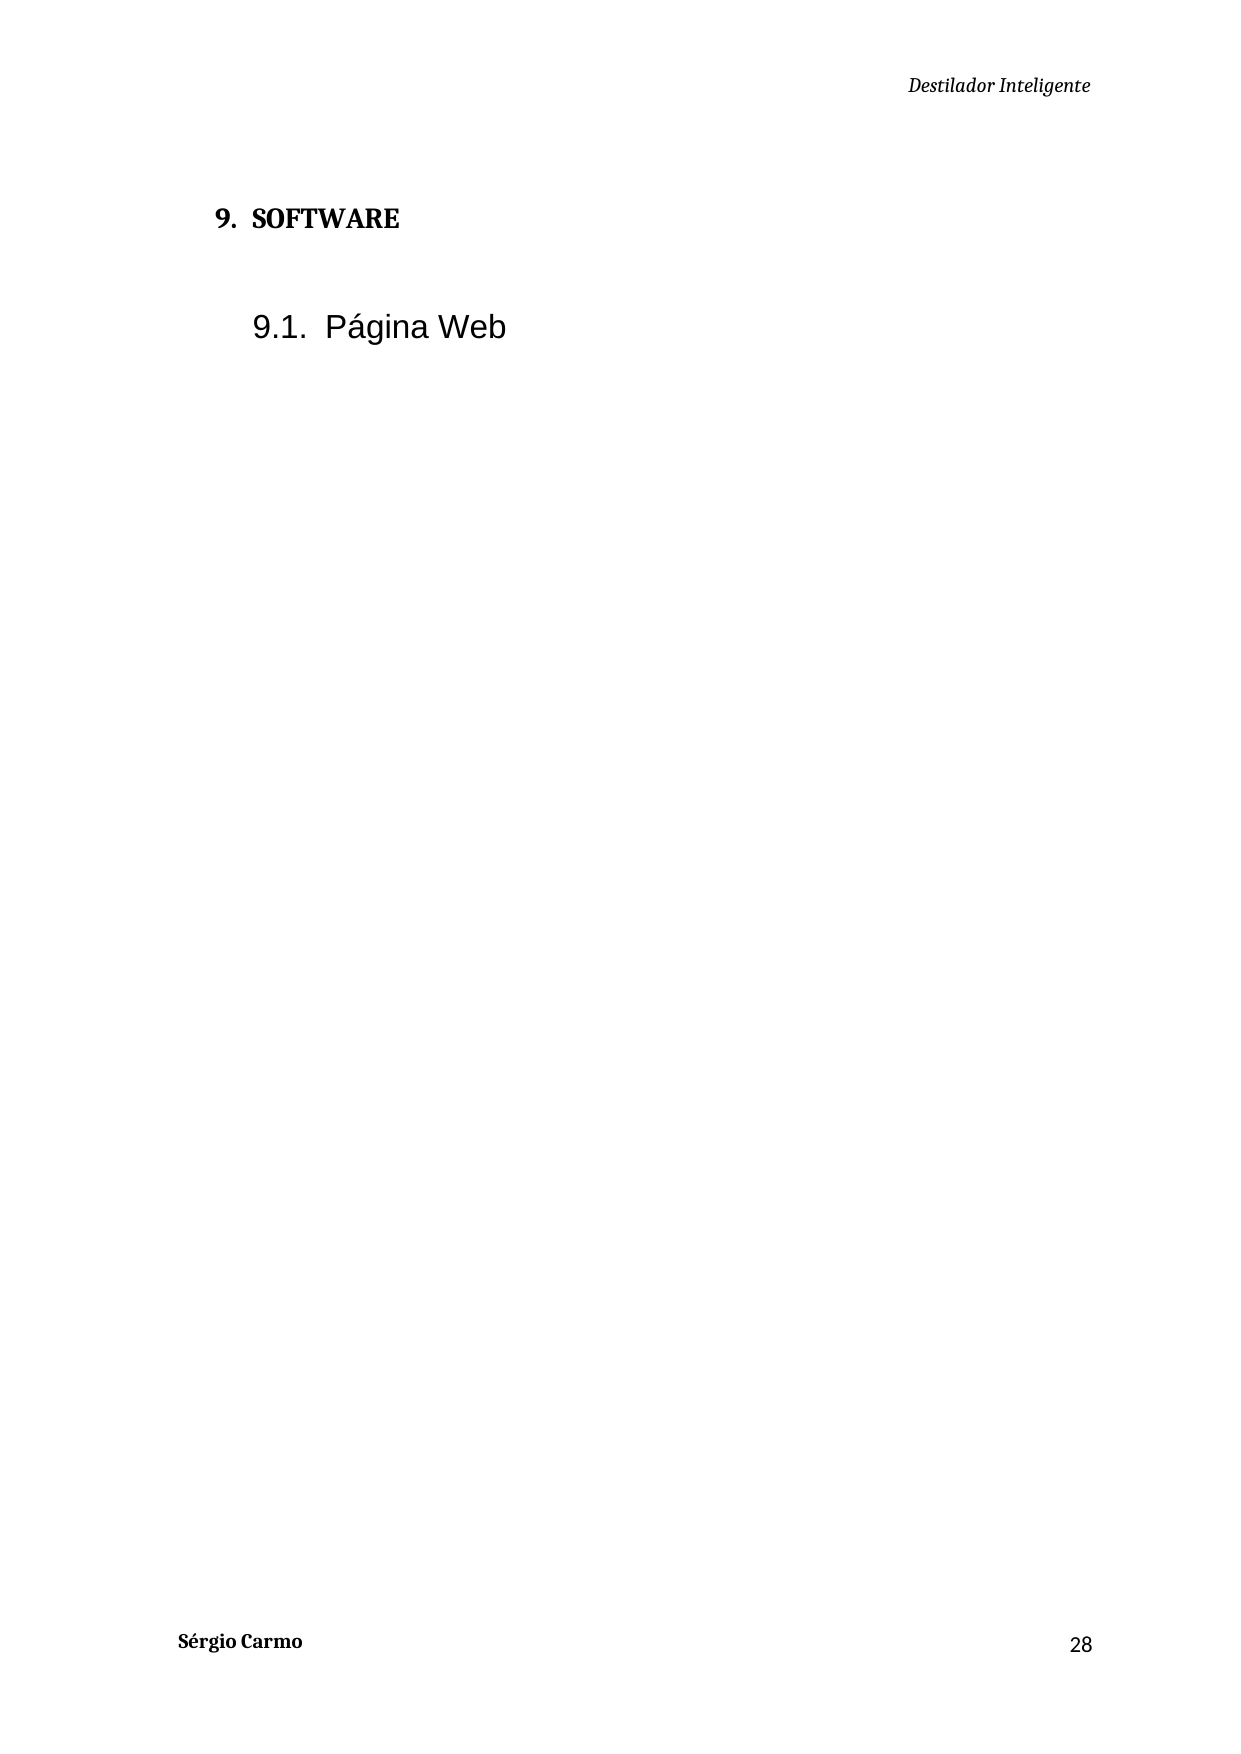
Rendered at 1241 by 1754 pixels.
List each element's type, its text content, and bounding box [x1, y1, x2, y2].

text Software [215, 202, 1092, 236]
subtitle Página Web [252, 307, 1092, 345]
